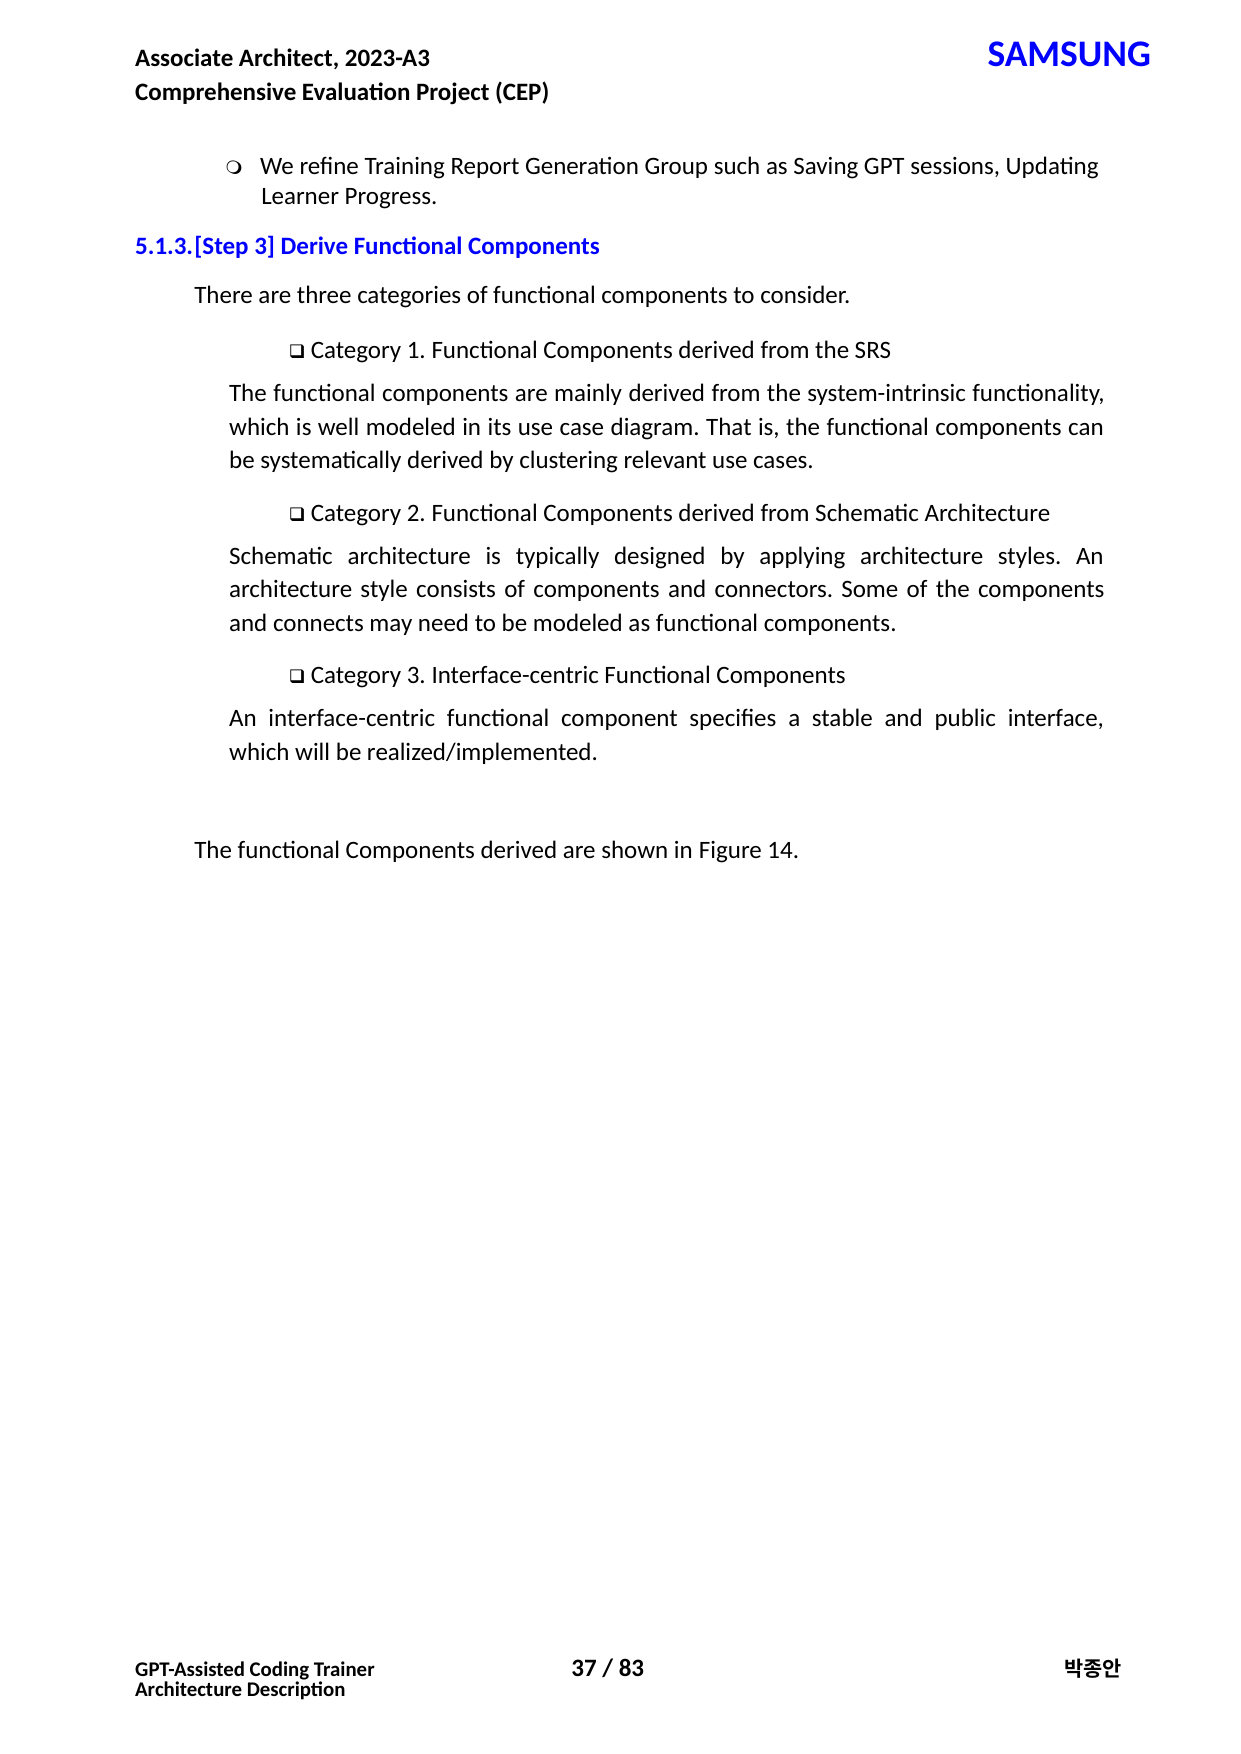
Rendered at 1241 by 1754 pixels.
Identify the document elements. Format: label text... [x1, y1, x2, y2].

text Category 1. Functional Components derived from the SRS [229, 334, 1105, 365]
text The functional Components derived are shown in Figure 14. [194, 834, 1105, 864]
text Category 3. Interface-centric Functional Components [229, 659, 1105, 690]
text The functional components are mainly derived from the system-intrinsic functionality, which is well modeled in its use case diagram. That is, the functional components can be systematically derived by clustering relevant use cases. [229, 377, 1105, 475]
text Schematic architecture is typically designed by applying architecture styles. An architecture style consists of components and connectors. Some of the components and connects may need to be modeled as functional components. [229, 540, 1105, 637]
text An interface-centric functional component specifies a stable and public interface, which will be realized/implemented. [229, 702, 1105, 766]
text There are three categories of functional components to consider. [194, 279, 1105, 309]
subtitle [Step 3] Derive Functional Components [135, 230, 986, 260]
text We refine Training Report Generation Group such as Saving GPT sessions, Updating Learner Progress. [225, 150, 1105, 211]
text Category 2. Functional Components derived from Schematic Architecture [229, 497, 1105, 527]
